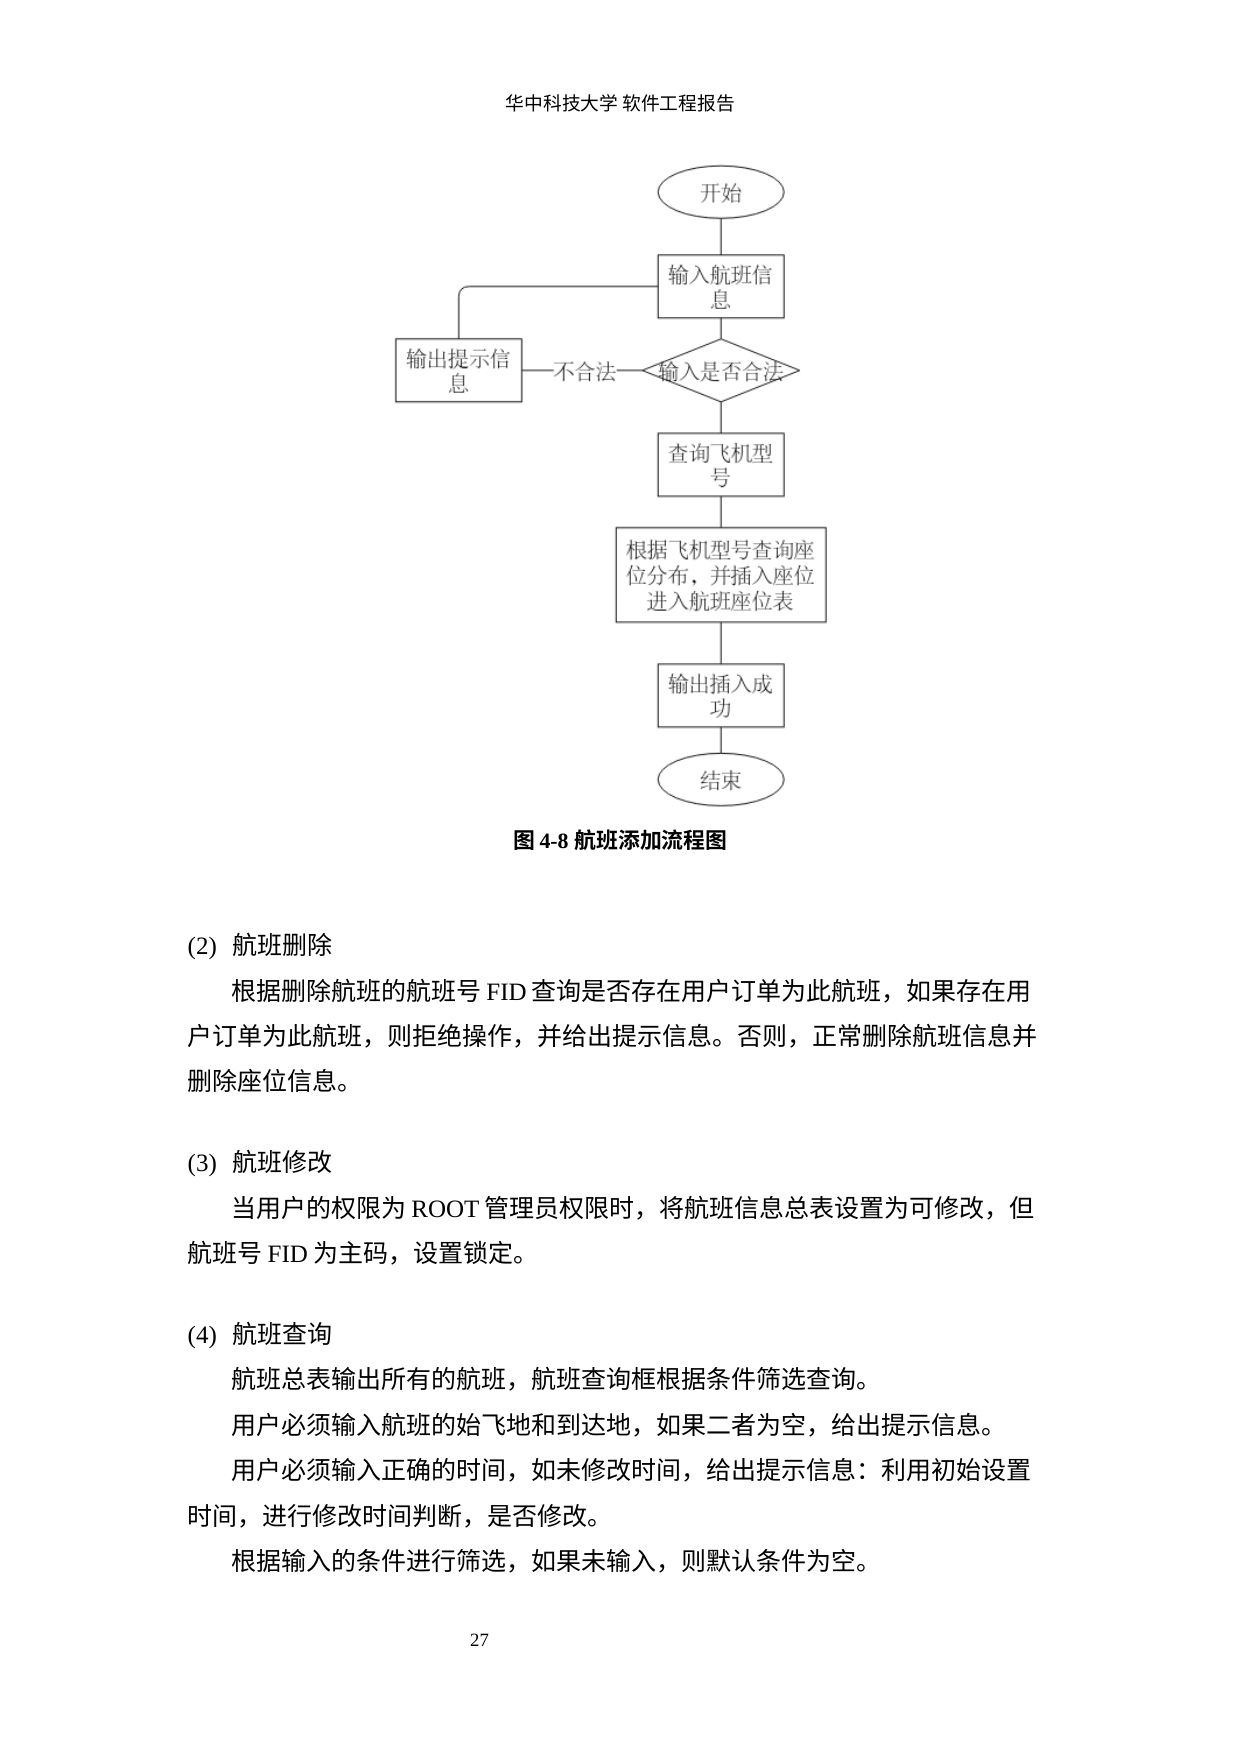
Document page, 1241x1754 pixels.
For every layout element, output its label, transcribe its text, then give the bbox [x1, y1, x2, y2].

text 航班总表输出所有的航班，航班查询框根据条件筛选查询。 [187, 1360, 1053, 1396]
text 用户必须输入航班的始飞地和到达地，如果二者为空，给出提示信息。 [187, 1405, 1053, 1442]
title 图4-8 航班添加流程图 [187, 823, 1053, 855]
text 根据删除航班的航班号FID查询是否存在用户订单为此航班，如果存在用户订单为此航班，则拒绝操作，并给出提示信息。否则，正常删除航班信息并删除座位信息。 [187, 971, 1053, 1098]
list 航班查询 [187, 1315, 1053, 1351]
picture [378, 162, 863, 817]
list 航班修改 [187, 1143, 1053, 1179]
text 用户必须输入正确的时间，如未修改时间，给出提示信息：利用初始设置时间，进行修改时间判断，是否修改。 [187, 1451, 1053, 1532]
text 根据输入的条件进行筛选，如果未输入，则默认条件为空。 [187, 1541, 1053, 1577]
text 当用户的权限为ROOT管理员权限时，将航班信息总表设置为可修改，但航班号FID为主码，设置锁定。 [187, 1188, 1053, 1270]
list 航班删除 [187, 926, 1053, 962]
